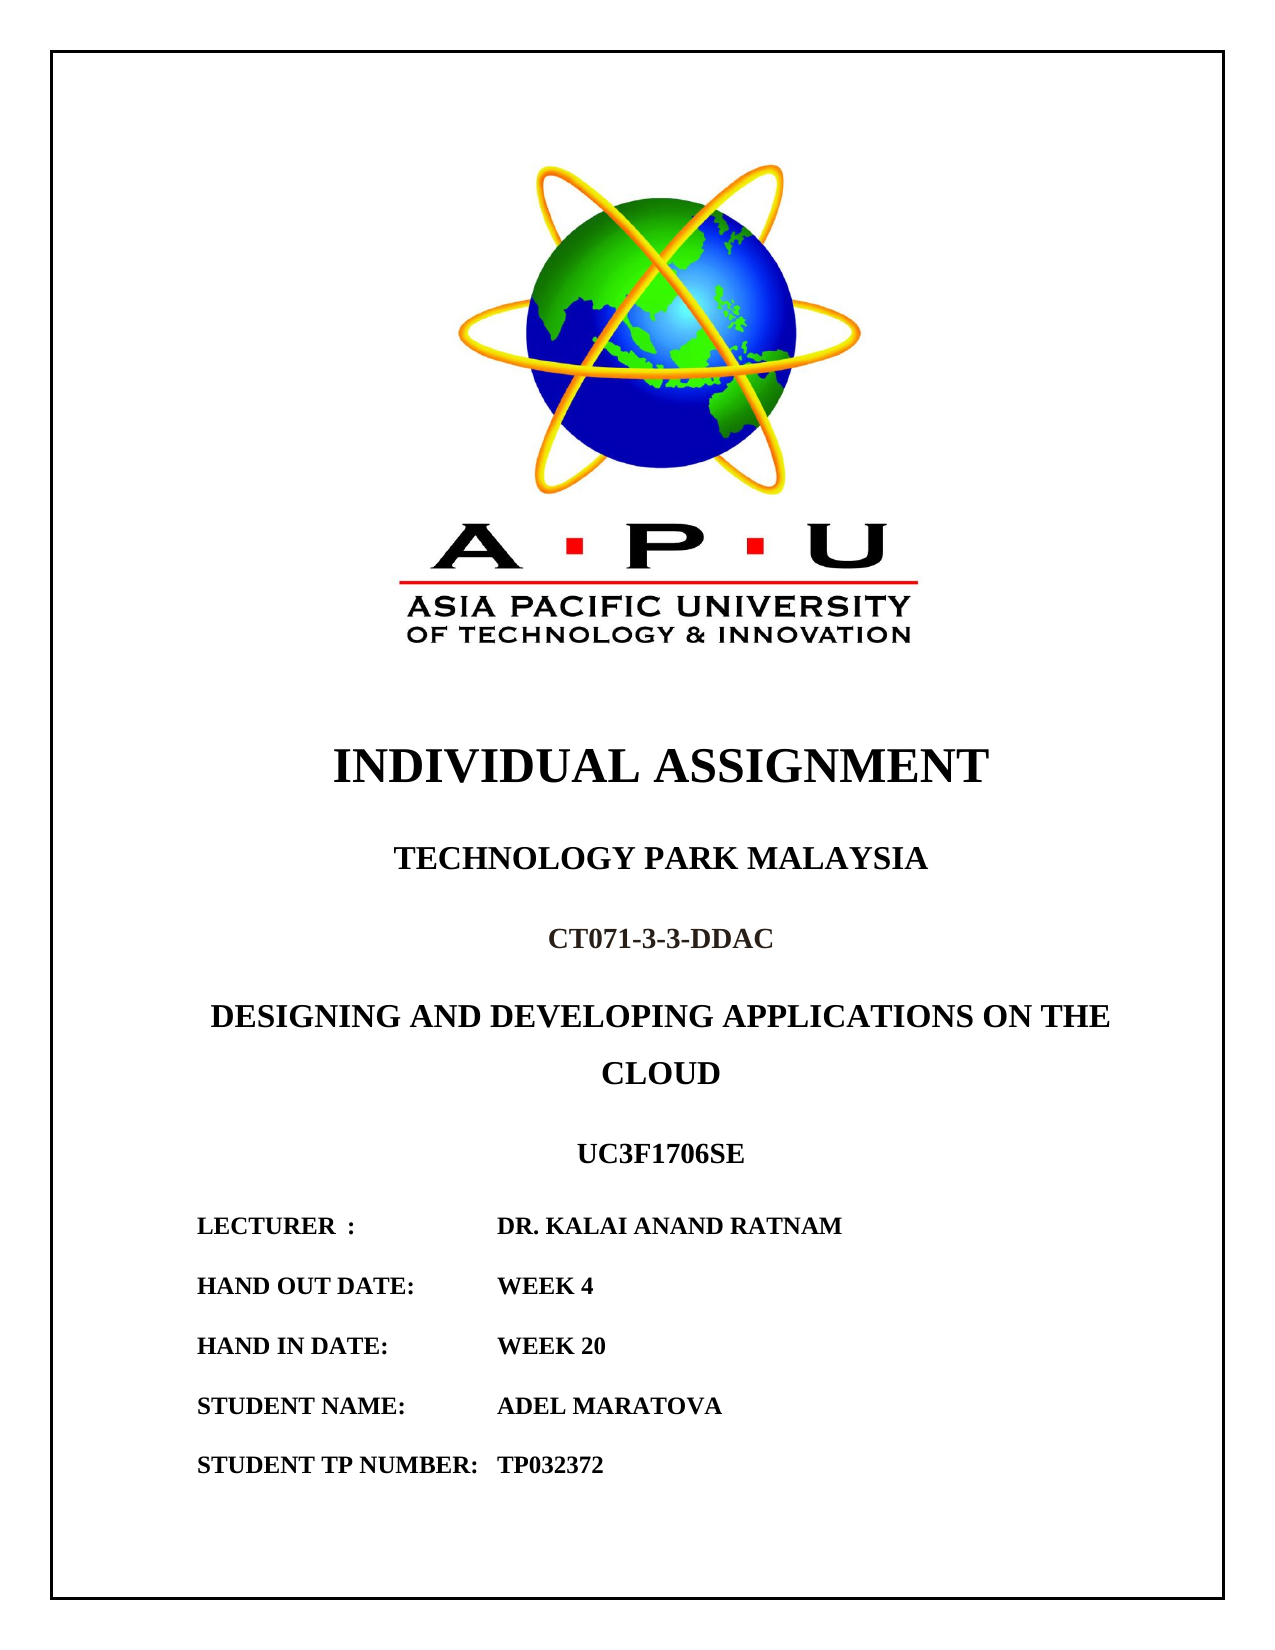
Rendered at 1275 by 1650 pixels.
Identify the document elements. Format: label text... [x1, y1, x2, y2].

text STUDENT NAME: ADEL MARATOVA [197, 1391, 1125, 1419]
text STUDENT TP NUMBER: TP032372 [197, 1451, 1125, 1479]
text DESIGNING AND DEVELOPING APPLICATIONS ON THE CLOUD [197, 996, 1125, 1092]
text CT071-3-3-DDAC [197, 921, 1125, 954]
picture [360, 103, 962, 705]
text INDIVIDUAL ASSIGNMENT [197, 735, 1125, 793]
text TECHNOLOGY PARK MALAYSIA [197, 838, 1125, 877]
text UC3F1706SE [197, 1136, 1125, 1170]
text HAND OUT DATE: WEEK 4 [197, 1271, 1125, 1300]
text HAND IN DATE: WEEK 20 [197, 1331, 1125, 1360]
text LECTURER : DR. KALAI ANAND RATNAM [197, 1211, 1125, 1240]
